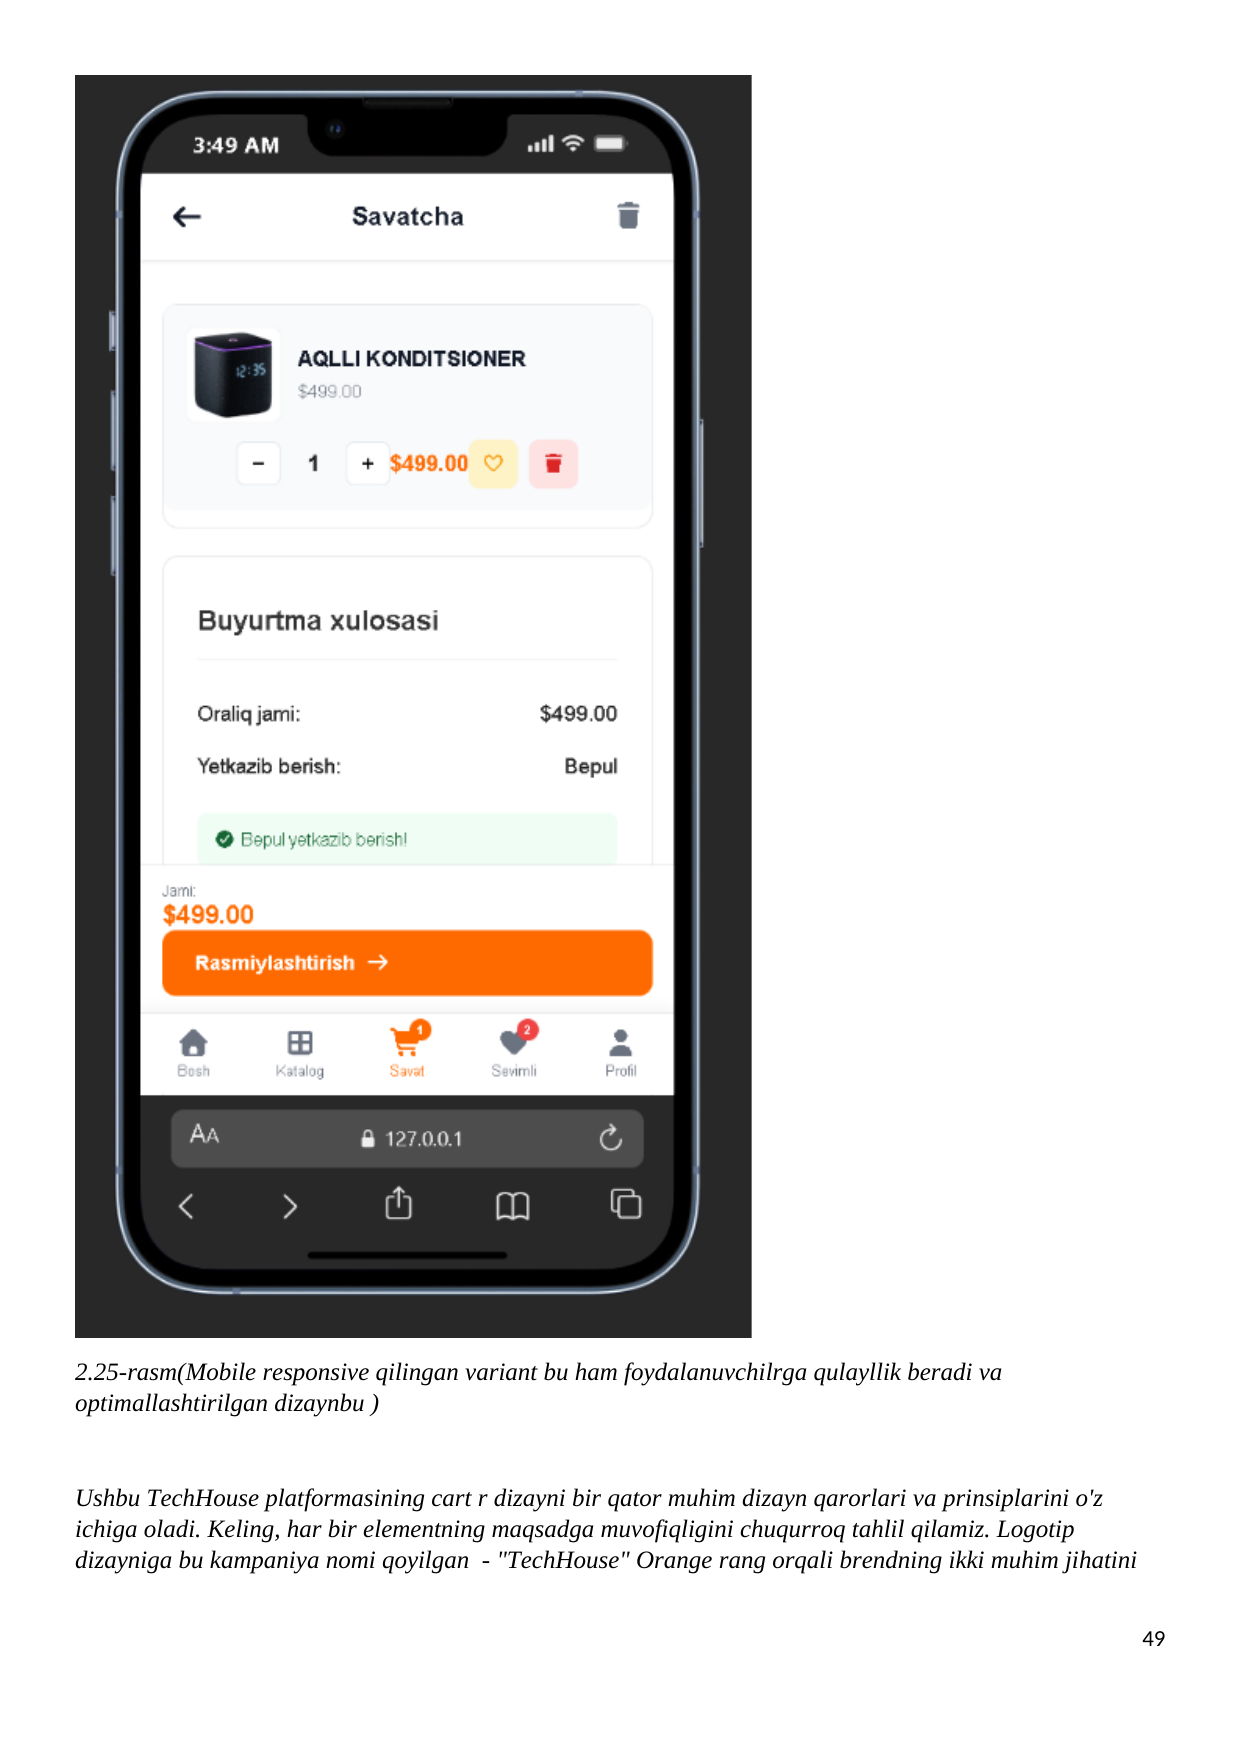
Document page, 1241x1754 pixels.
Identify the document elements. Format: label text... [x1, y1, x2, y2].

picture [75, 75, 752, 1338]
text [75, 1483, 1165, 1574]
text 2.25-rasm(Mobile responsive qilingan variant bu ham foydalanuvchilrga qulayllik beradi va optimallashtirilgan dizaynbu ) [75, 1357, 1165, 1416]
